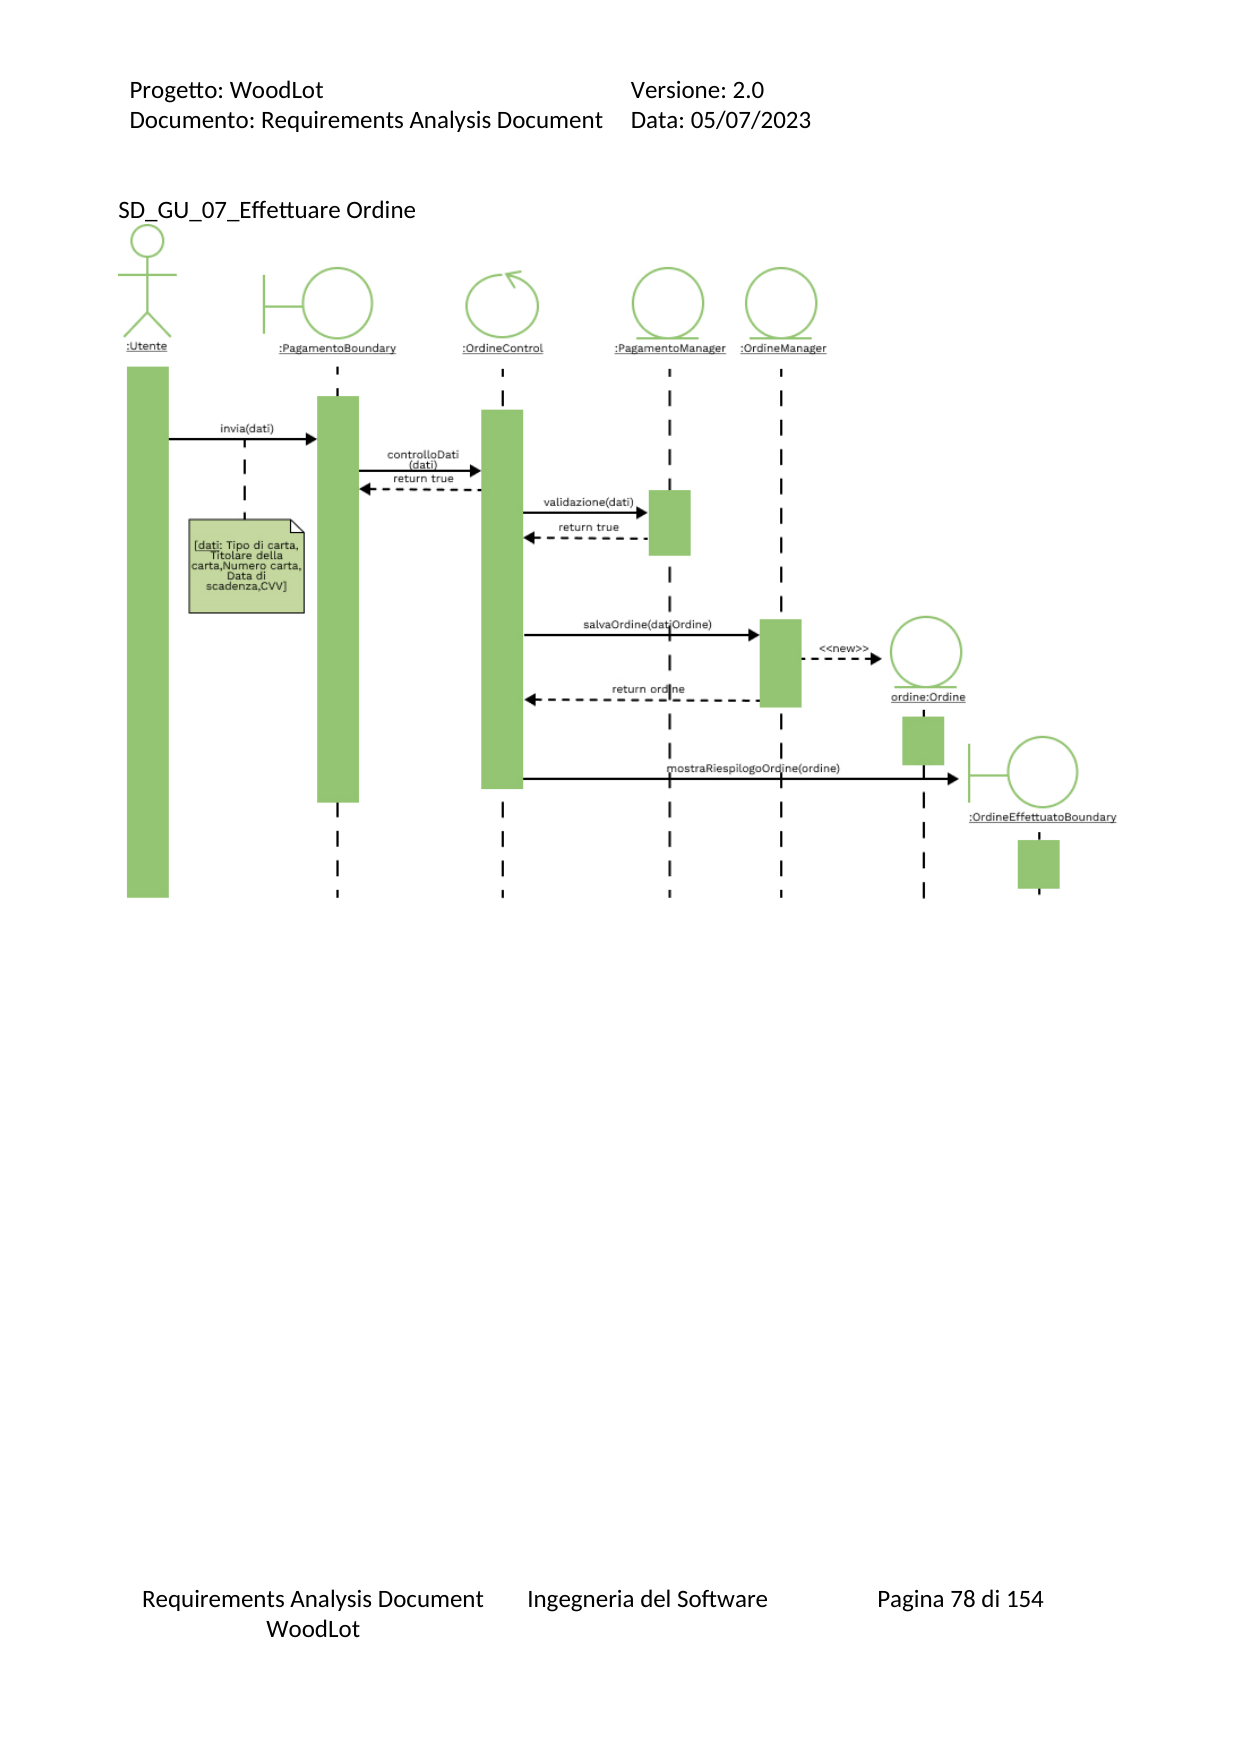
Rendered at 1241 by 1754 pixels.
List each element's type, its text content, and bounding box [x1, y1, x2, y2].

text SD_GU_07_Effettuare Ordine [118, 194, 1122, 224]
picture [118, 224, 1122, 899]
